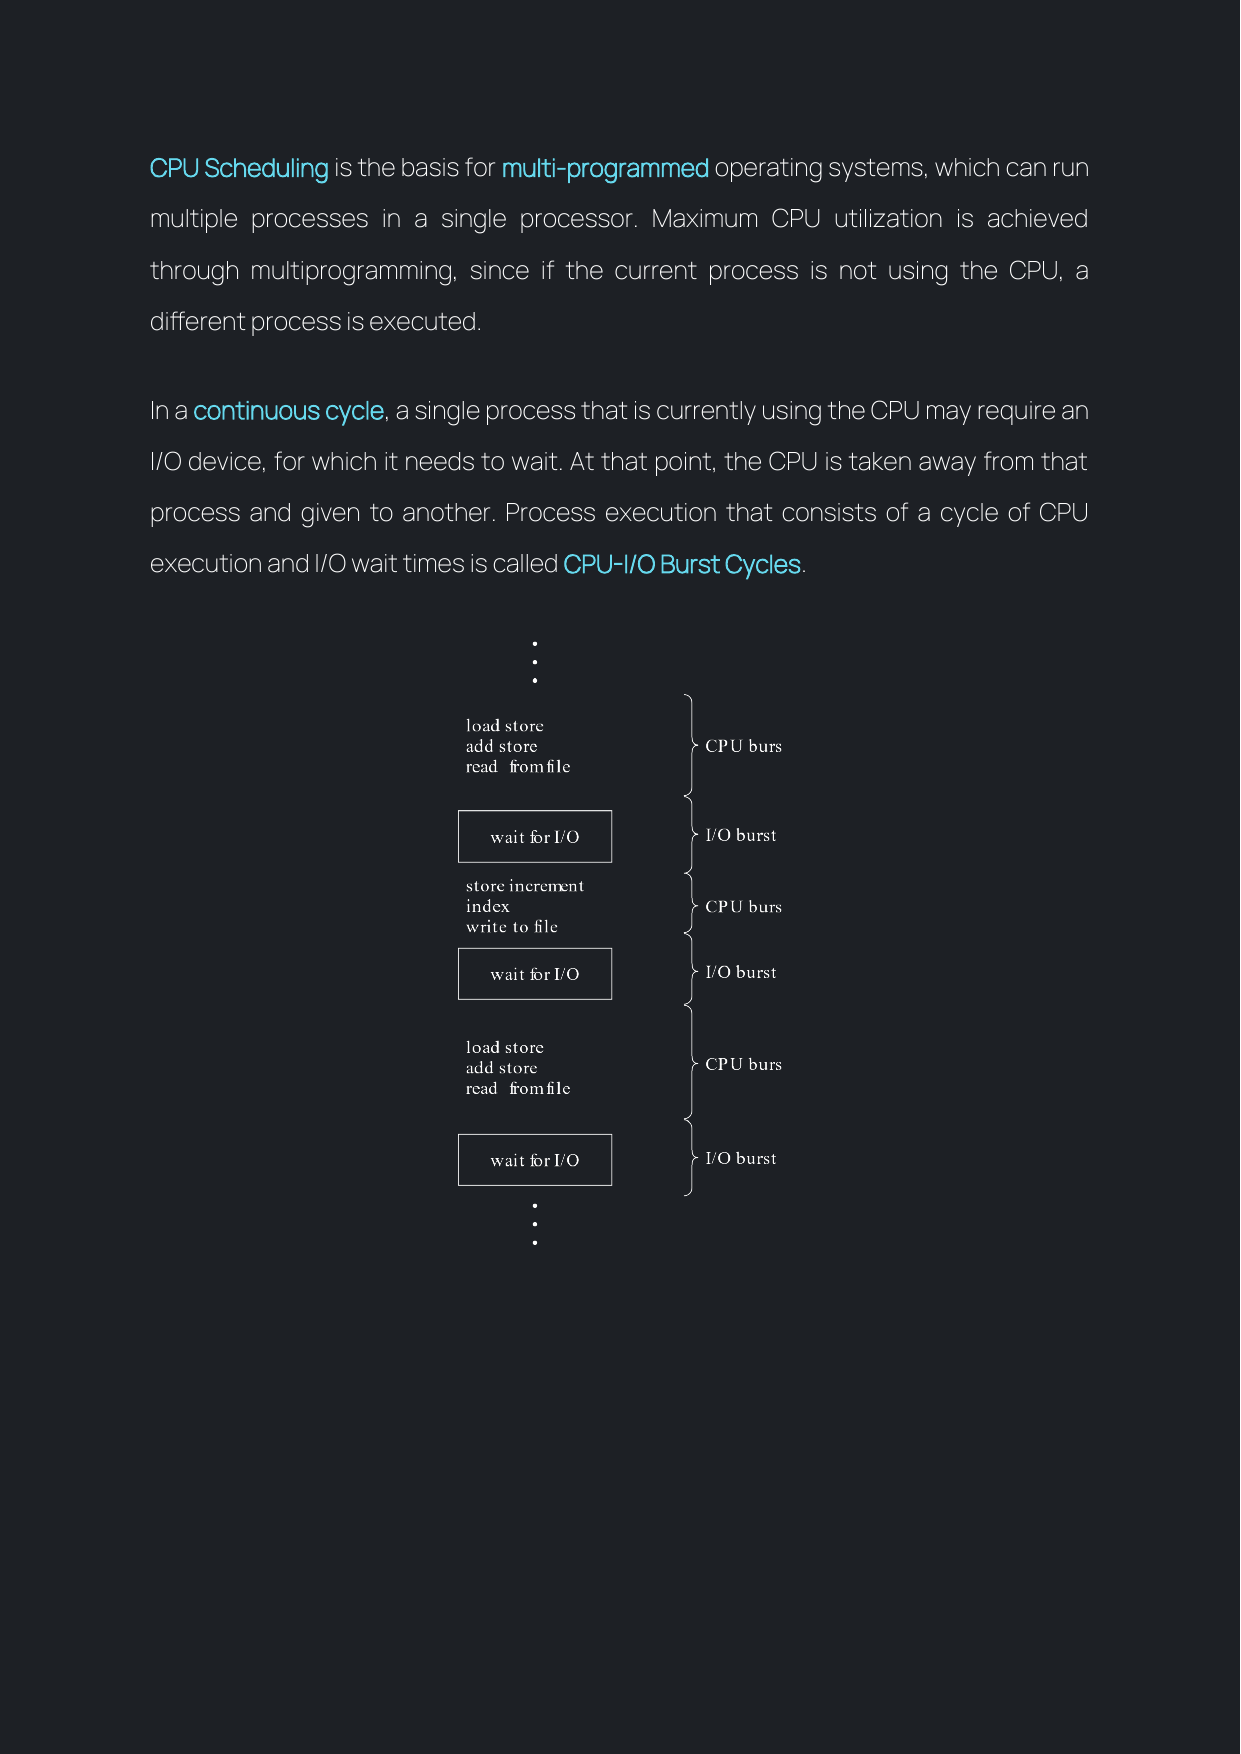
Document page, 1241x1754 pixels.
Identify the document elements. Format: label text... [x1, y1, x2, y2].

text CPU Scheduling is the basis for multi-programmed operating systems, which can run multiple processes in a single processor. Maximum CPU utilization is achieved through multiprogramming, since if the current process is not using the CPU, a different process is executed. [150, 150, 1090, 338]
picture [457, 635, 783, 1254]
text In a continuous cycle, a single process that is currently using the CPU may require an I/O device, for which it needs to wait. At that point, the CPU is taken away from that process and given to another. Process execution that consists of a cycle of CPU execution and I/O wait times is called CPU-I/O Burst Cycles. [150, 392, 1090, 580]
